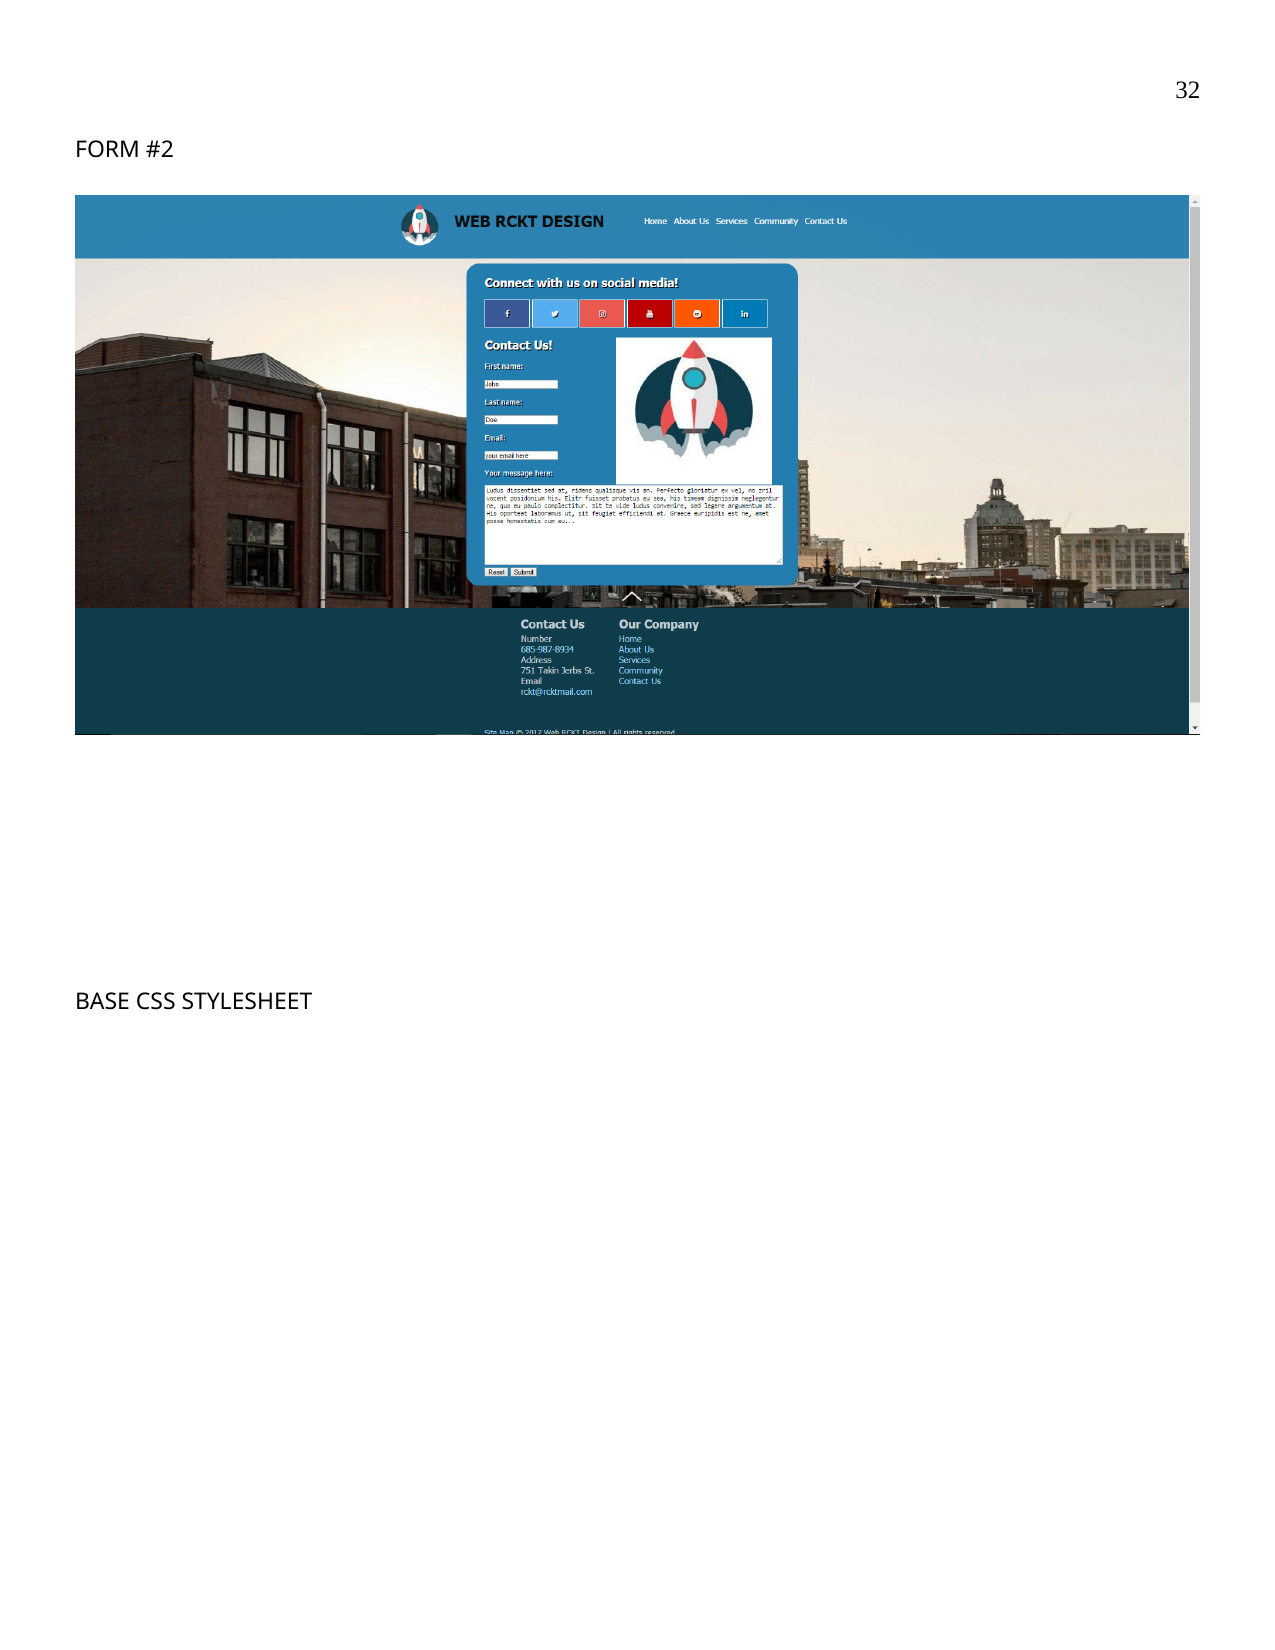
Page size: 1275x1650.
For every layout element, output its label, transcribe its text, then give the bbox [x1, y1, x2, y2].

picture [75, 195, 1200, 735]
text BASE CSS STYLESHEET [75, 985, 1200, 1016]
text FORM #2 [75, 132, 1200, 164]
